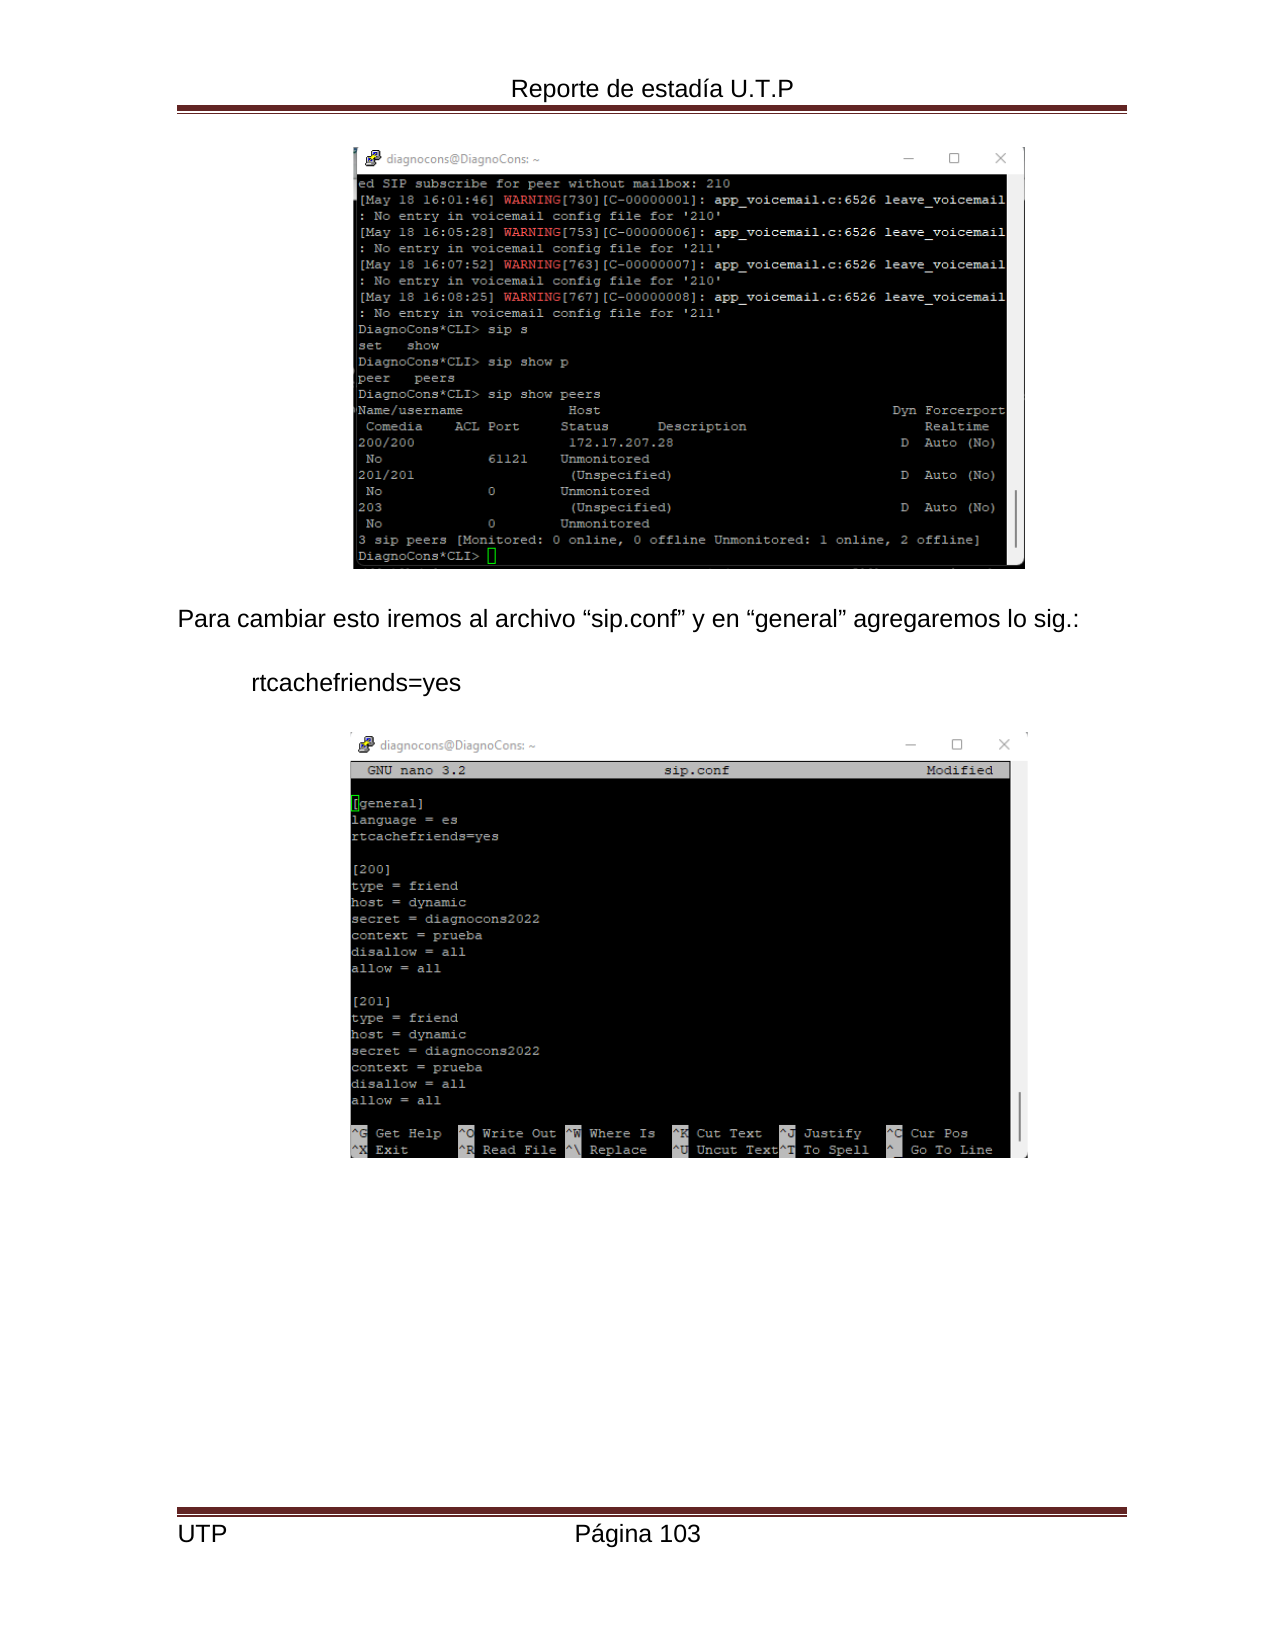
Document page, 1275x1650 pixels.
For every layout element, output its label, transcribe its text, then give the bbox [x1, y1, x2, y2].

picture [353, 147, 1025, 569]
picture [350, 732, 1028, 1158]
text rtcachefriends=yes [177, 668, 1127, 697]
text Para cambiar esto iremos al archivo “sip.conf” y en “general” agregaremos lo sig.: [177, 604, 1127, 633]
